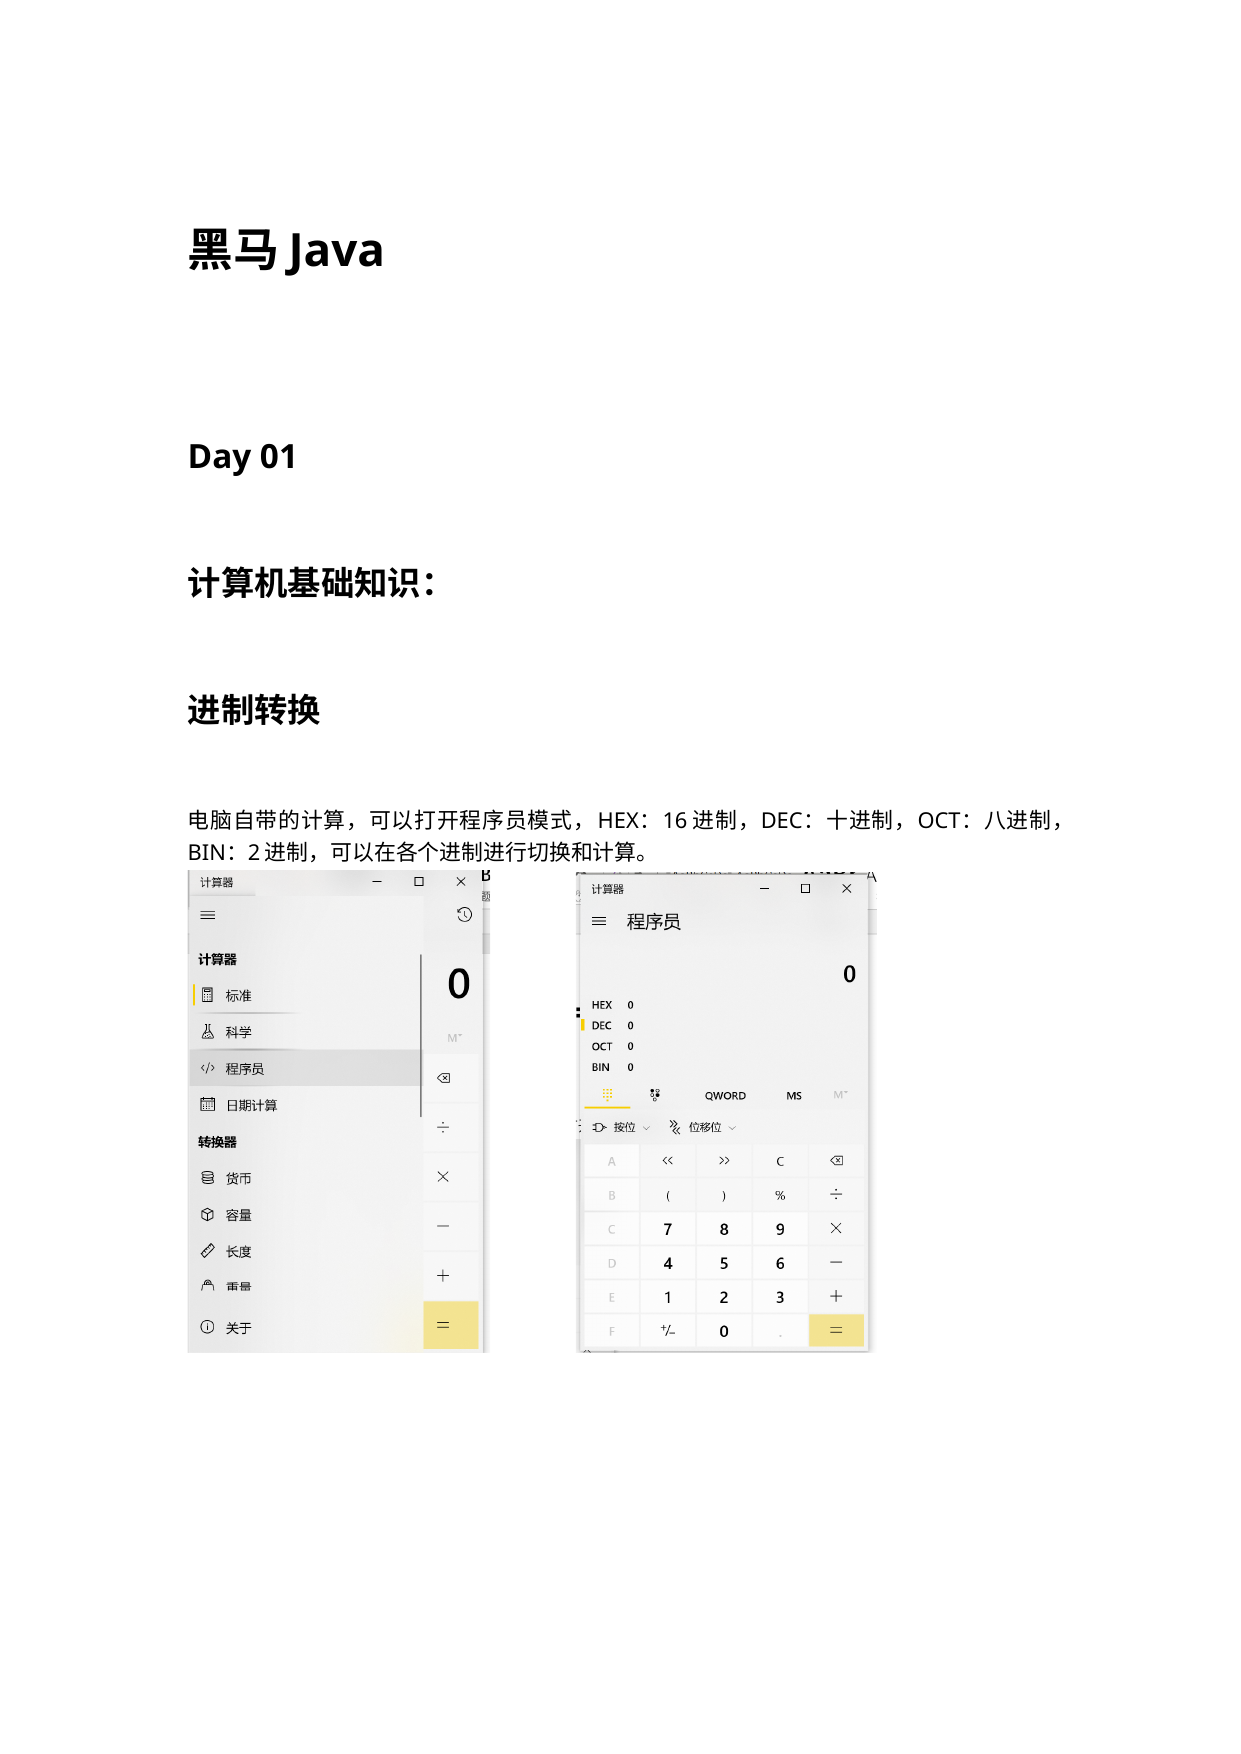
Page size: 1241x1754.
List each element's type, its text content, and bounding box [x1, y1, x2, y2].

text 电脑自带的计算，可以打开程序员模式，HEX：16进制，DEC：十进制，OCT：八进制，BIN：2进制，可以在各个进制进行切换和计算。 [187, 803, 1053, 868]
subtitle 进制转换 [187, 675, 1053, 740]
subtitle 黑马Java [187, 197, 1053, 295]
subtitle 计算机基础知识： [187, 548, 1053, 613]
picture [187, 870, 491, 1353]
picture [575, 872, 877, 1353]
subtitle Day 01 [187, 423, 1053, 488]
